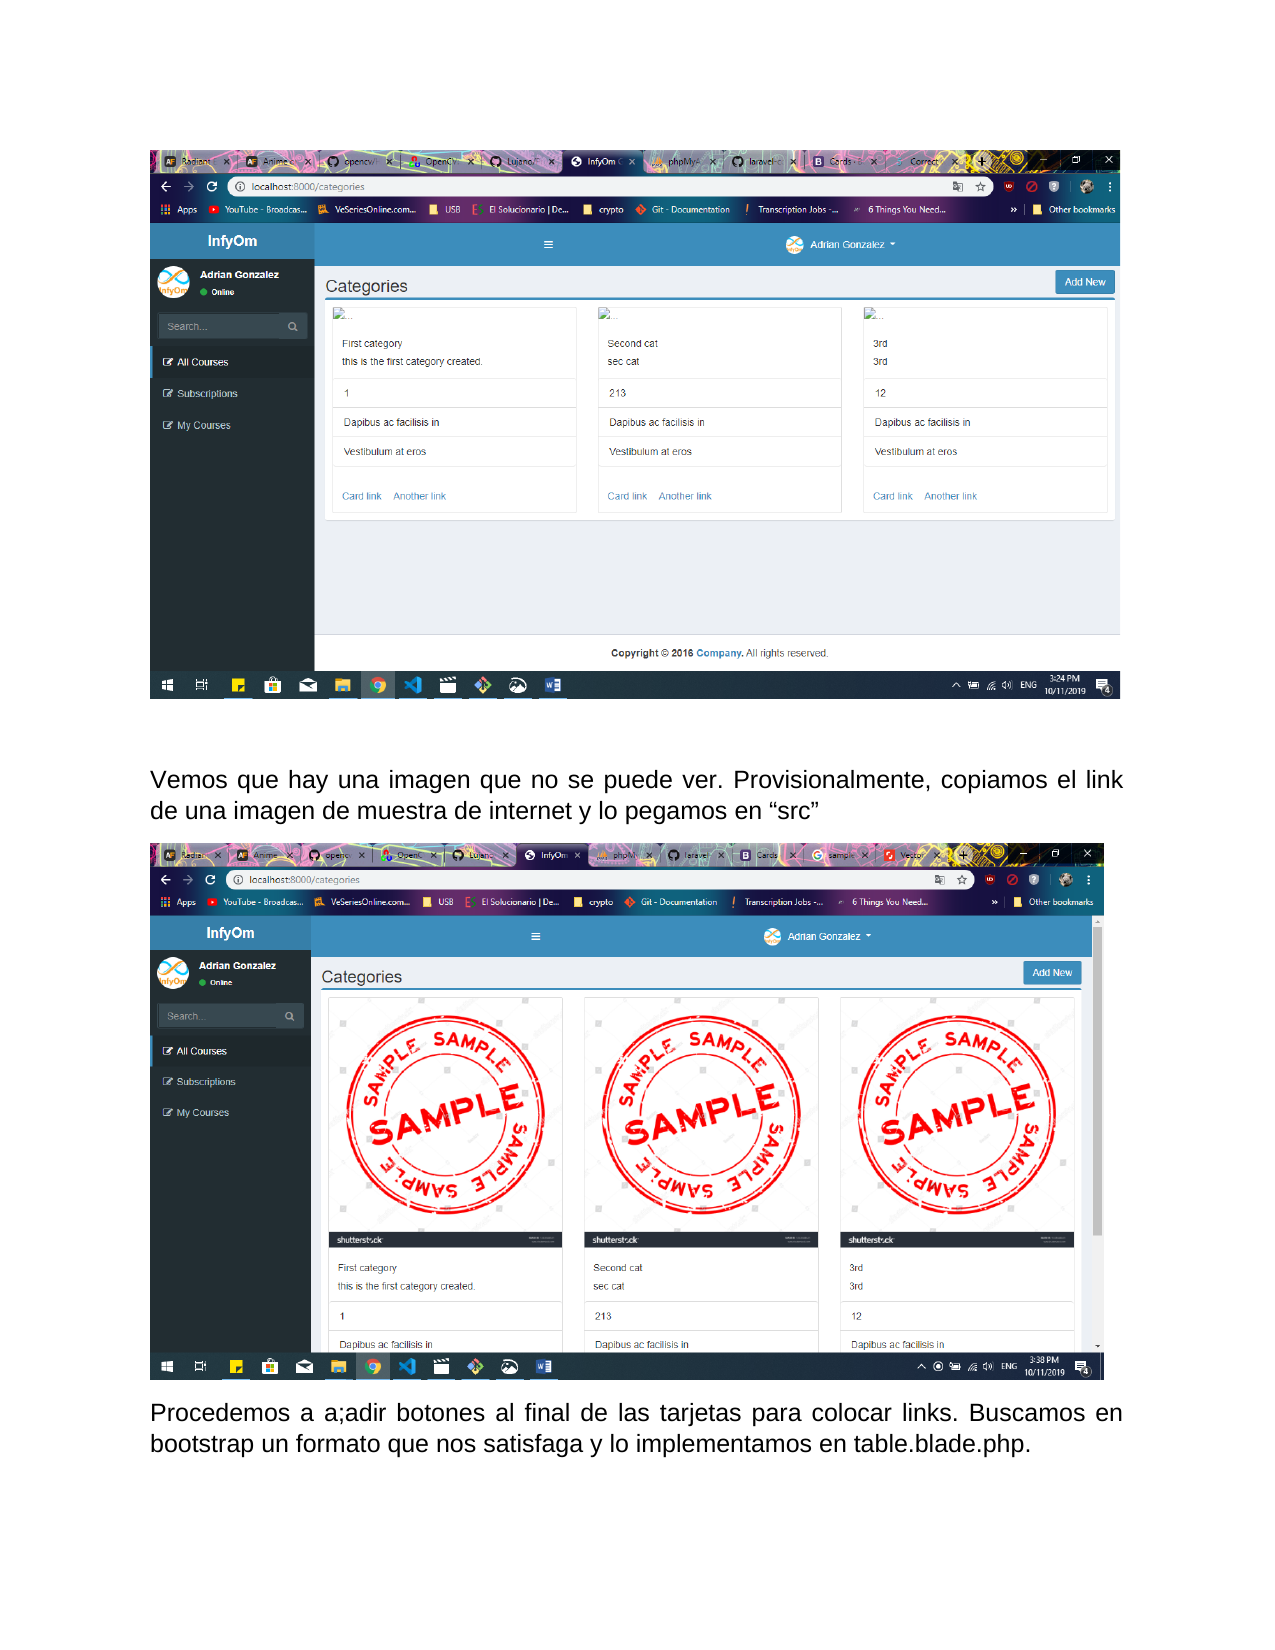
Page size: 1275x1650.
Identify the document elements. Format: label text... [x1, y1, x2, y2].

text Procedemos a a;adir botones al final de las tarjetas para colocar links. Buscamos en bootstrap un formato que nos satisfaga y lo implementamos en table.blade.php. [150, 1398, 1125, 1458]
picture [150, 843, 1104, 1380]
picture [150, 150, 1121, 699]
text Vemos que hay una imagen que no se puede ver. Provisionalmente, copiamos el link de una imagen de muestra de internet y lo pegamos en “src” [150, 765, 1125, 824]
